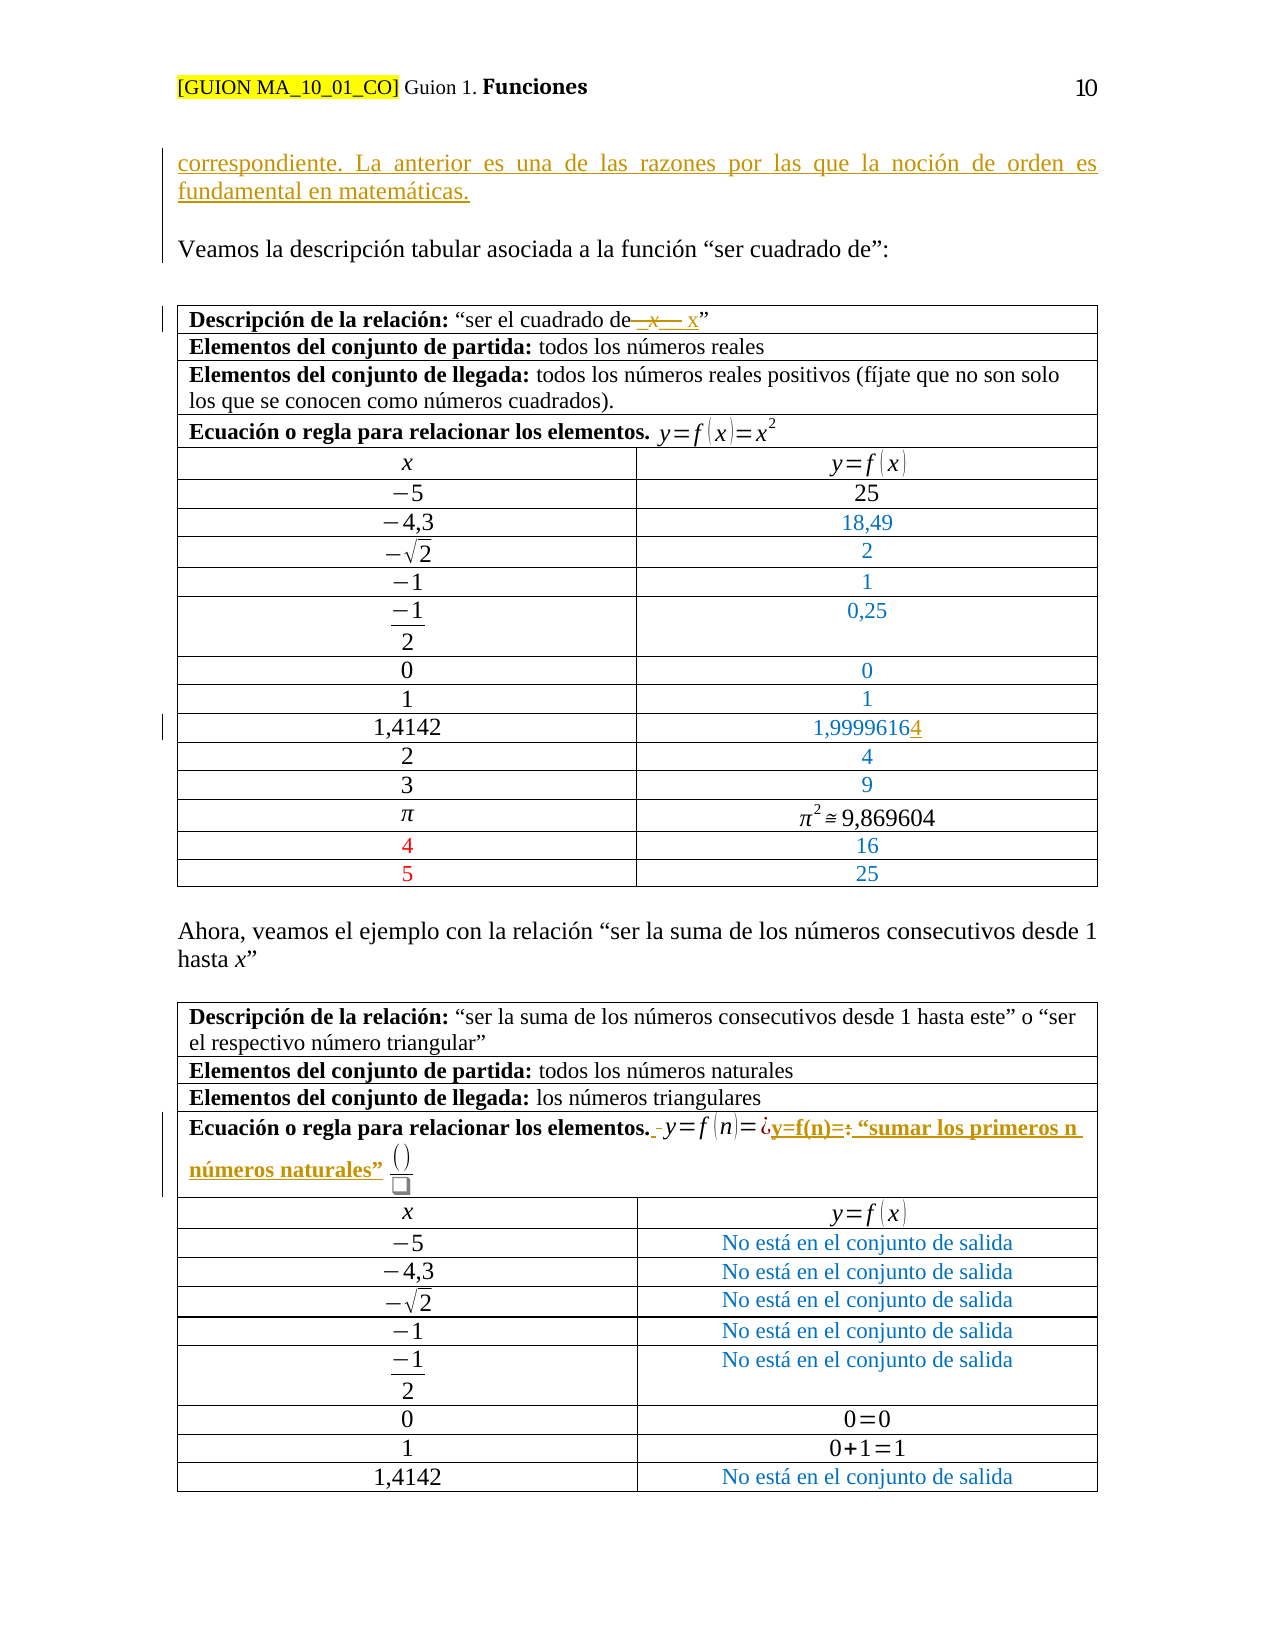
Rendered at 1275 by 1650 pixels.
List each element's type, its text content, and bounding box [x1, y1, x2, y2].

table_cell [178, 800, 636, 831]
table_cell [638, 1463, 1097, 1491]
text Ahora, veamos el ejemplo con la relación “ser la suma de los números consecutivos desde 1 hasta x” [177, 916, 1098, 973]
table_cell [178, 1435, 637, 1462]
table_cell [178, 509, 636, 536]
table_cell [178, 1198, 637, 1228]
table_cell Ecuación o regla para relacionar los elementos. [178, 415, 1097, 447]
table_cell 5 [178, 860, 636, 886]
table_cell [178, 568, 636, 596]
table_cell Ecuación o regla para relacionar los elementos. [178, 1112, 1097, 1197]
table_cell 0 [637, 657, 1097, 684]
table_cell 4 [637, 743, 1097, 770]
table_cell [638, 1198, 1097, 1228]
table_header Descripción de la relación: “ser la suma de los números consecutivos desde 1 hasta este” o “ser el respectivo número triangular” [178, 1003, 1097, 1056]
table_cell [178, 1229, 637, 1257]
table_cell [178, 714, 636, 742]
table_cell [178, 685, 636, 713]
table_cell 25 [637, 860, 1097, 886]
table_cell [178, 1406, 637, 1434]
table_cell [637, 480, 1097, 508]
table_cell [637, 800, 1097, 831]
table_cell [178, 480, 636, 508]
table_cell No está en el conjunto de salida [638, 1258, 1097, 1286]
table_cell Elementos del conjunto de partida: todos los números naturales [178, 1057, 1097, 1083]
table_cell 1,9999616 [637, 714, 1097, 742]
table_cell No está en el conjunto de salida [638, 1229, 1097, 1257]
table_cell [178, 1318, 637, 1345]
table_cell [637, 448, 1097, 479]
table_cell [178, 1258, 637, 1286]
table_header Descripción de la relación: “ser el cuadrado de” [178, 306, 1097, 332]
table_cell 18,49 [637, 509, 1097, 536]
table_cell [178, 537, 636, 567]
table_cell [178, 1287, 637, 1316]
table_cell [178, 771, 636, 799]
table_cell 1 [637, 568, 1097, 596]
text Veamos la descripción tabular asociada a la función “ser cuadrado de”: [177, 234, 1098, 263]
table_cell Elementos del conjunto de llegada: los números triangulares [178, 1084, 1097, 1111]
table_cell Elementos del conjunto de partida: todos los números reales [178, 334, 1097, 360]
table_cell [178, 448, 636, 479]
table_cell 0,25 [637, 597, 1097, 656]
table_cell Elementos del conjunto de llegada: todos los números reales positivos (fíjate que no son solo los que se conocen como números cuadrados). [178, 361, 1097, 413]
table_cell [178, 743, 636, 770]
table_cell 16 [637, 832, 1097, 858]
table_cell No está en el conjunto de salida [638, 1346, 1097, 1405]
table_cell [178, 1463, 637, 1491]
table_cell 4 [178, 832, 636, 858]
table_cell 2 [637, 537, 1097, 567]
table_cell [178, 597, 636, 656]
table_cell No está en el conjunto de salida [638, 1287, 1097, 1316]
table_cell 1 [637, 685, 1097, 713]
table_cell [638, 1435, 1097, 1462]
table_cell 9 [637, 771, 1097, 799]
table_cell [178, 657, 636, 684]
table_cell [638, 1406, 1097, 1434]
table_cell [178, 1346, 637, 1405]
table_cell No está en el conjunto de salida [638, 1318, 1097, 1345]
